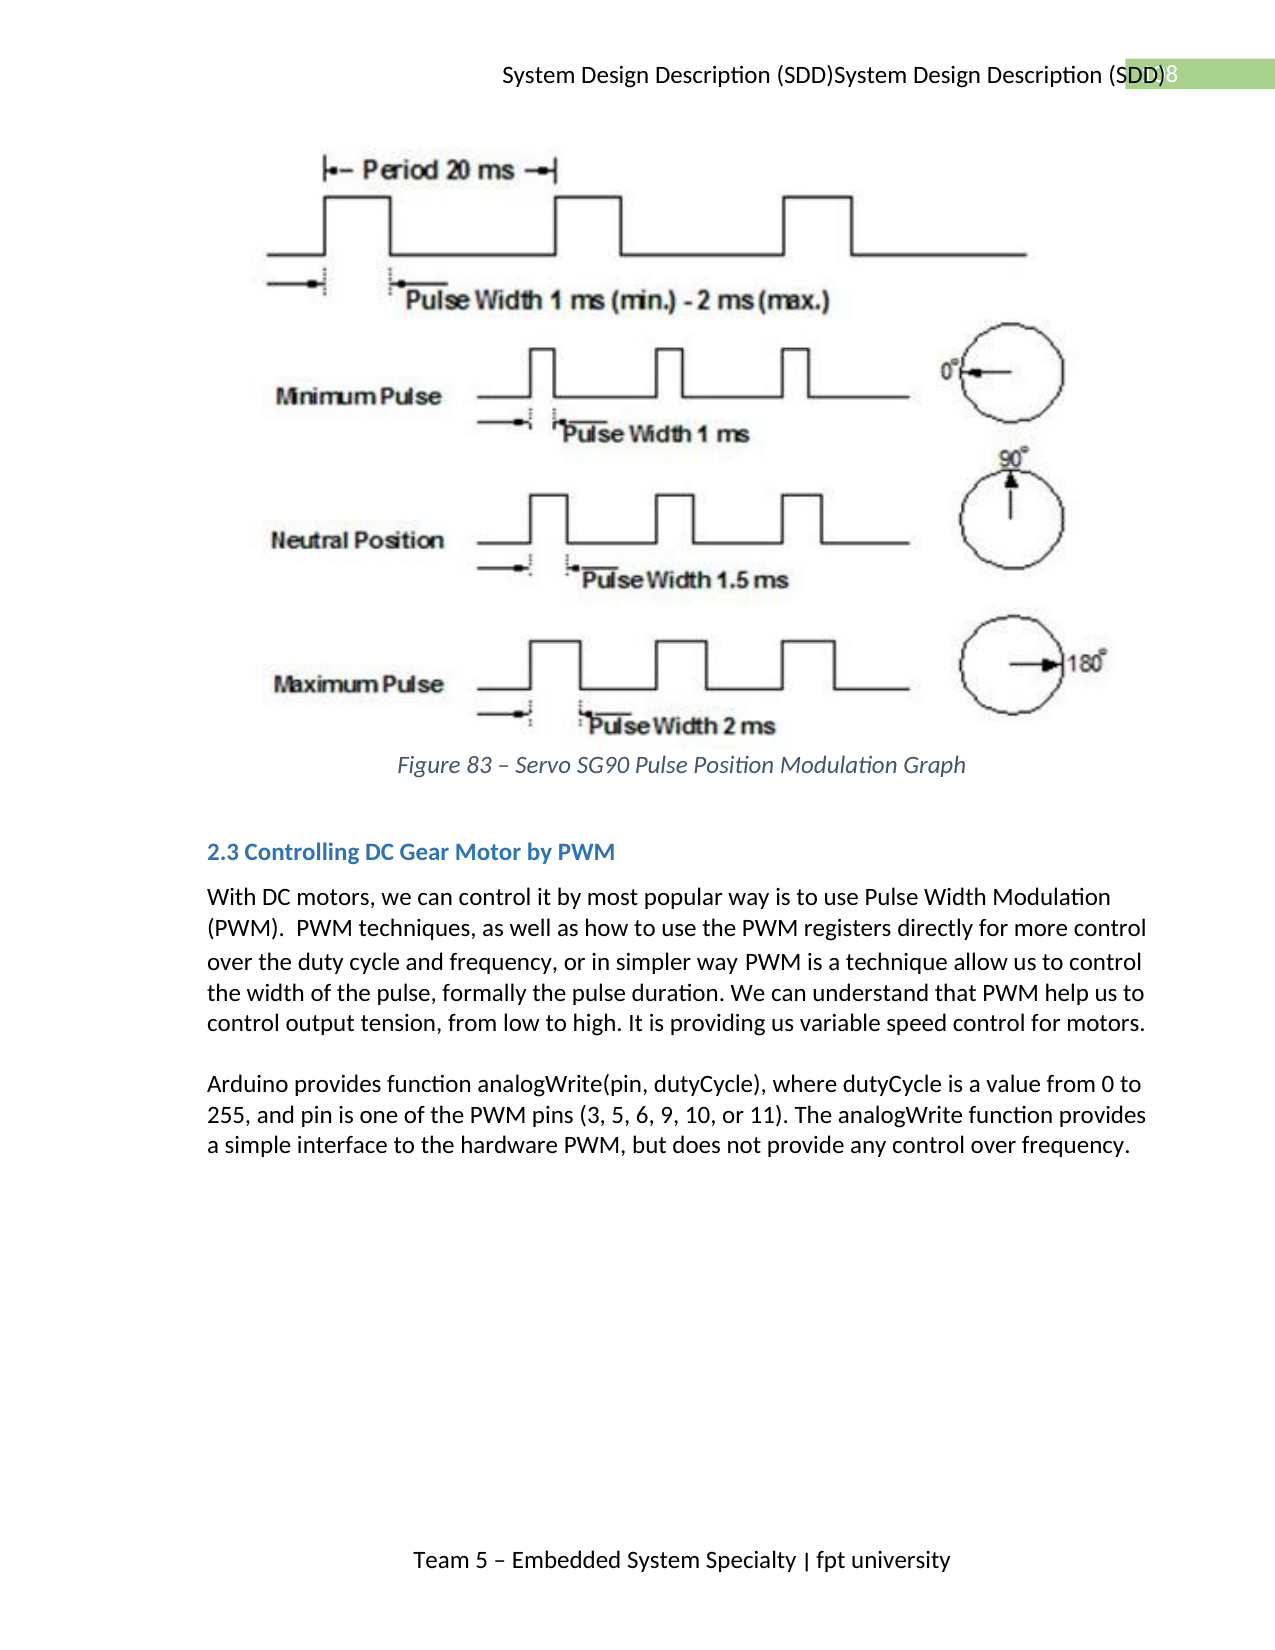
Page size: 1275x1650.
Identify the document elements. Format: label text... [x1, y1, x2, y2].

subtitle 2.3 Controlling DC Gear Motor by PWM [207, 836, 1157, 866]
picture [248, 147, 1116, 750]
text With DC motors, we can control it by most popular way is to use Pulse Width Modulation (PWM). PWM techniques, as well as how to use the PWM registers directly for more control over the duty cycle and frequency, or in simpler way PWM is a technique allow us to control the width of the pulse, formally the pulse duration. We can understand that PWM help us to control output tension, from low to high. It is providing us variable speed control for motors. [207, 881, 1157, 1038]
text Arduino provides function analogWrite(pin, dutyCycle), where dutyCycle is a value from 0 to 255, and pin is one of the PWM pins (3, 5, 6, 9, 10, or 11). The analogWrite function provides a simple interface to the hardware PWM, but does not provide any control over frequency. [207, 1068, 1157, 1160]
text Figure 83 – Servo SG90 Pulse Position Modulation Graph [207, 750, 1157, 780]
